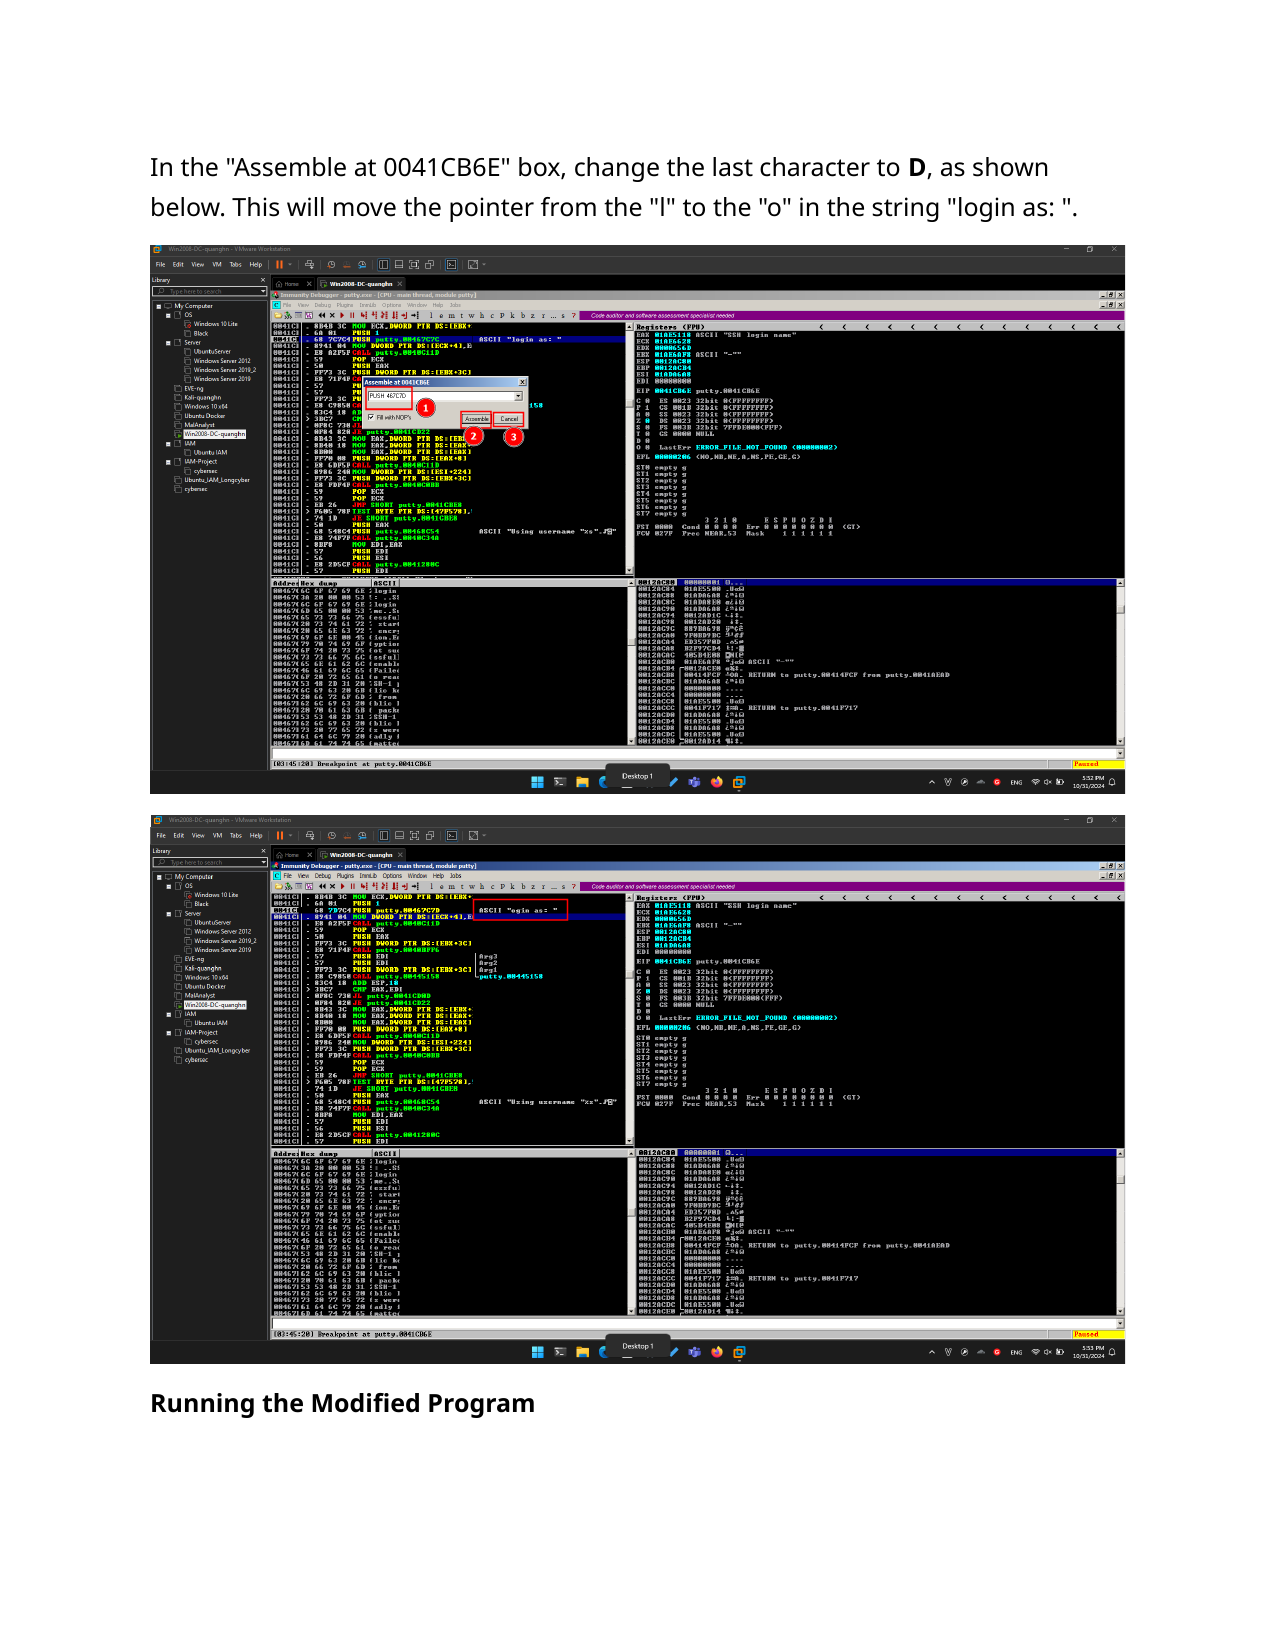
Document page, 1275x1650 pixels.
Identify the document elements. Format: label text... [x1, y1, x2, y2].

text Running the Modified Program [150, 1386, 1125, 1420]
text In the "Assemble at 0041CB6E" box, change the last character to D, as shown below. This will move the pointer from the "l" to the "o" in the string "login as: ". [150, 150, 1125, 223]
picture [150, 815, 1125, 1364]
picture [150, 245, 1125, 794]
